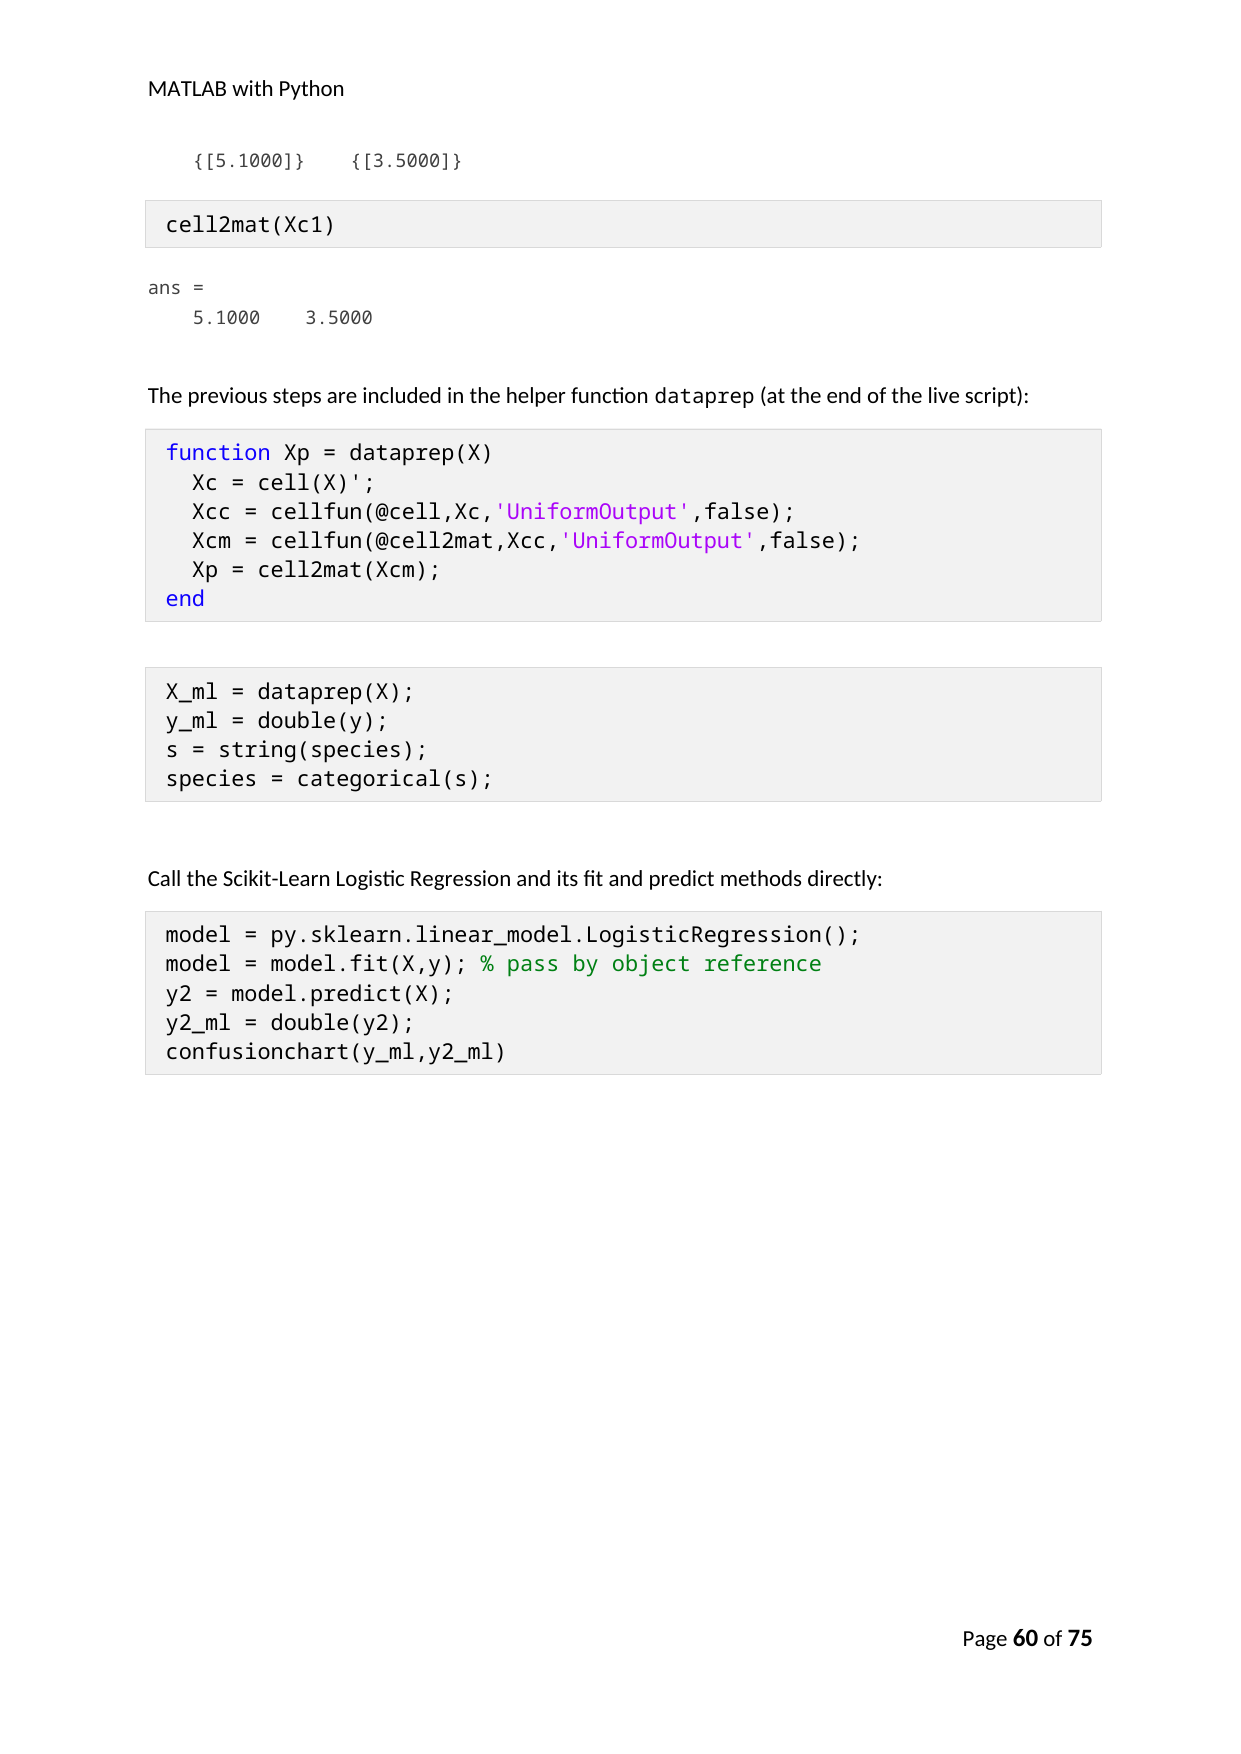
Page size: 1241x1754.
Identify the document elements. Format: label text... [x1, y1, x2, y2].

text Xc = cell(X)'; [146, 458, 1101, 487]
text 5.1000 3.5000 [148, 304, 1093, 330]
text X_ml = dataprep(X); [146, 668, 1101, 696]
text cell2mat(Xc1) [146, 201, 1101, 247]
text Xcc = cellfun(@cell,Xc,'UniformOutput',false); [146, 487, 1101, 516]
text species = categorical(s); [146, 754, 1101, 801]
text Xcm = cellfun(@cell2mat,Xcc,'UniformOutput',false); [146, 516, 1101, 545]
text model = py.sklearn.linear_model.LogisticRegression(); [146, 912, 1101, 940]
text confusionchart(y_ml,y2_ml) [146, 1027, 1101, 1074]
text model = model.fit(X,y); % pass by object reference [146, 940, 1101, 969]
text Xp = cell2mat(Xcm); [146, 545, 1101, 574]
text {[5.1000]} {[3.5000]} [148, 148, 1093, 173]
text y_ml = double(y); [146, 696, 1101, 725]
text y2_ml = double(y2); [146, 998, 1101, 1027]
text s = string(species); [146, 725, 1101, 754]
text Call the Scikit-Learn Logistic Regression and its fit and predict methods directly: [148, 864, 1093, 892]
text end [146, 574, 1101, 621]
text ans = [148, 274, 1093, 299]
text y2 = model.predict(X); [146, 969, 1101, 998]
text The previous steps are included in the helper function dataprep (at the end of the live script): [148, 381, 1093, 410]
text function Xp = dataprep(X) [146, 430, 1101, 458]
